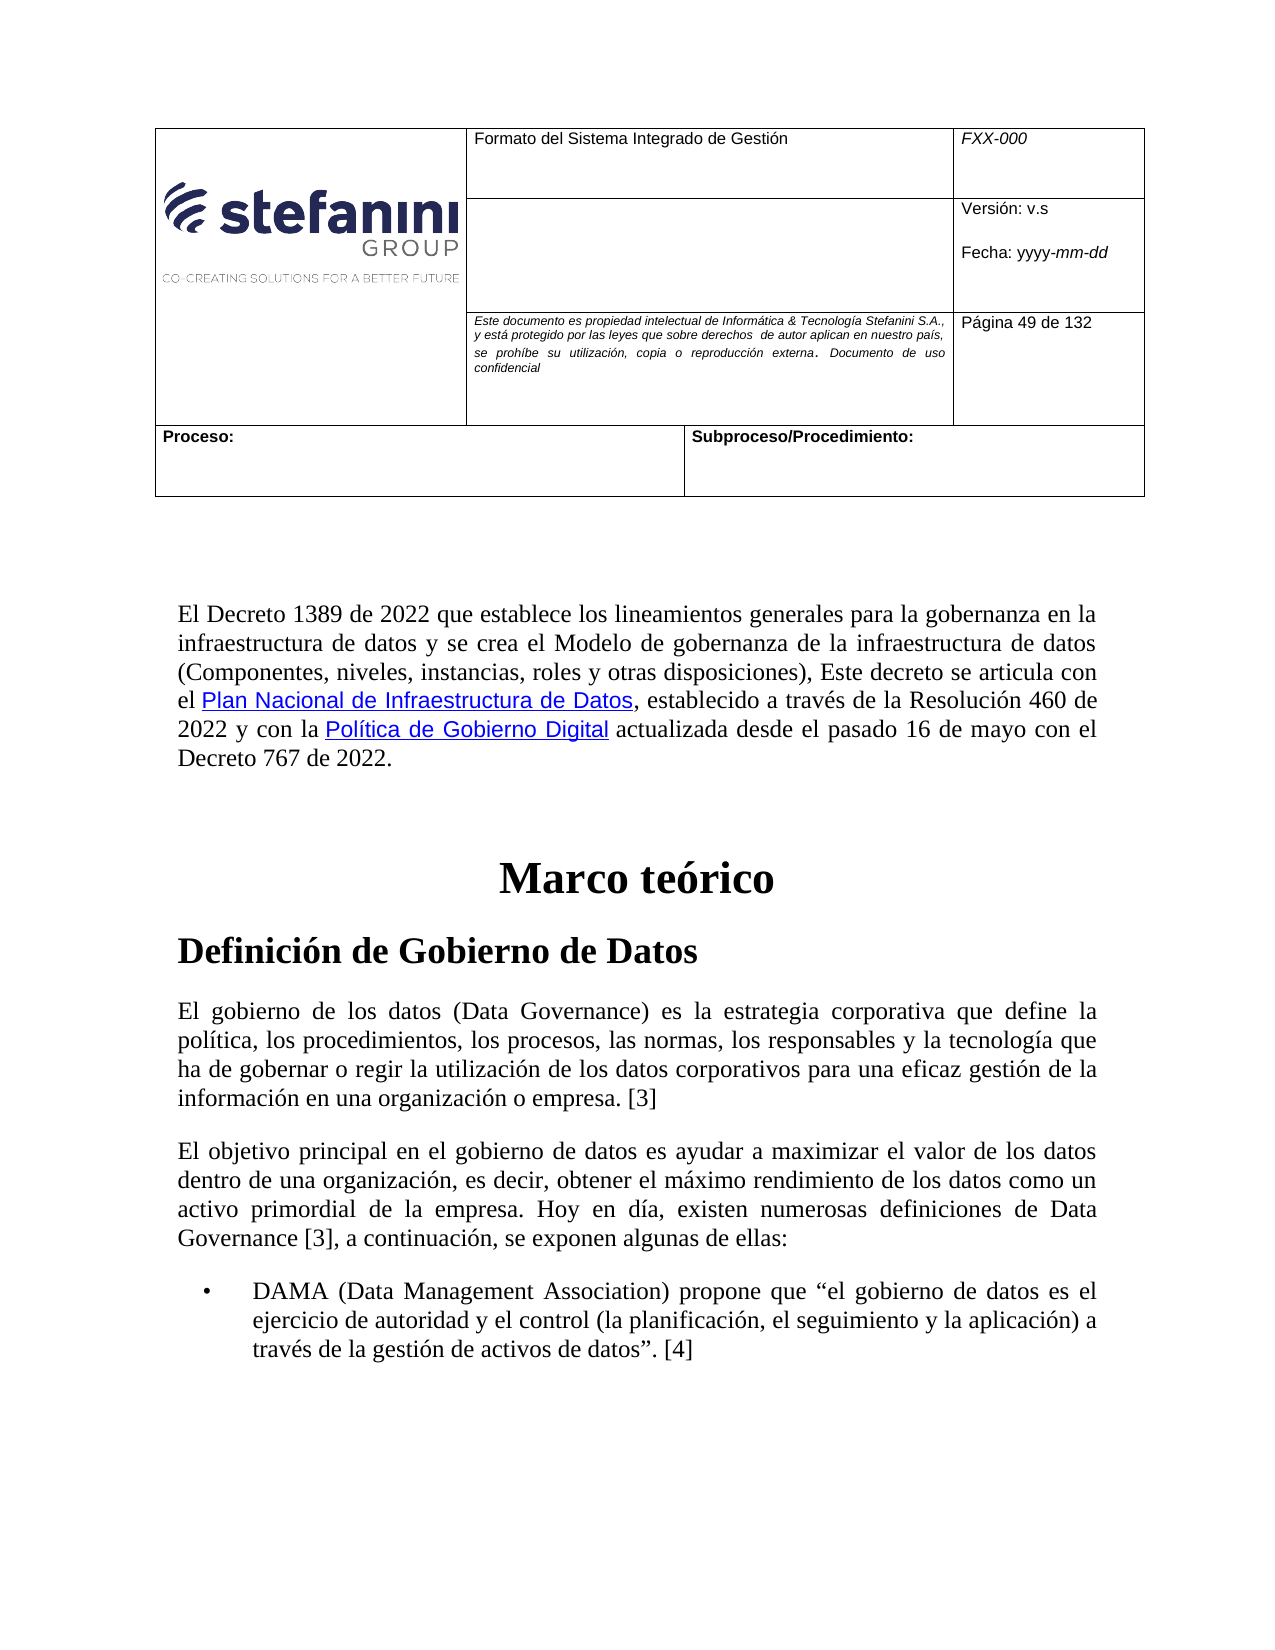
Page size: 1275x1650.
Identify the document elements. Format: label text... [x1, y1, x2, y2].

picture [162, 182, 460, 286]
text El objetivo principal en el gobierno de datos es ayudar a maximizar el valor de los datos dentro de una organización, es decir, obtener el máximo rendimiento de los datos como un activo primordial de la empresa. Hoy en día, existen numerosas definiciones de Data Governance [3], a continuación, se exponen algunas de ellas: [177, 1136, 1098, 1251]
text El gobierno de los datos (Data Governance) es la estrategia corporativa que define la política, los procedimientos, los procesos, las normas, los responsables y la tecnología que ha de gobernar o regir la utilización de los datos corporativos para una eficaz gestión de la información en una organización o empresa. [3] [177, 996, 1098, 1111]
subtitle Definición de Gobierno de Datos [177, 928, 1098, 971]
list DAMA (Data Management Association) propone que “el gobierno de datos es el ejercicio de autoridad y el control (la planificación, el seguimiento y la aplicación) a través de la gestión de activos de datos”. [4] [202, 1276, 1098, 1363]
text El Decreto 1389 de 2022 que establece los lineamientos generales para la gobernanza en la infraestructura de datos y se crea el Modelo de gobernanza de la infraestructura de datos (Componentes, niveles, instancias, roles y otras disposiciones), Este decreto se articula con el Plan Nacional de Infraestructura de Datos, establecido a través de la Resolución 460 de 2022 y con la Política de Gobierno Digital actualizada desde el pasado 16 de mayo con el Decreto 767 de 2022. [177, 599, 1098, 772]
subtitle Marco teórico [177, 851, 1098, 903]
